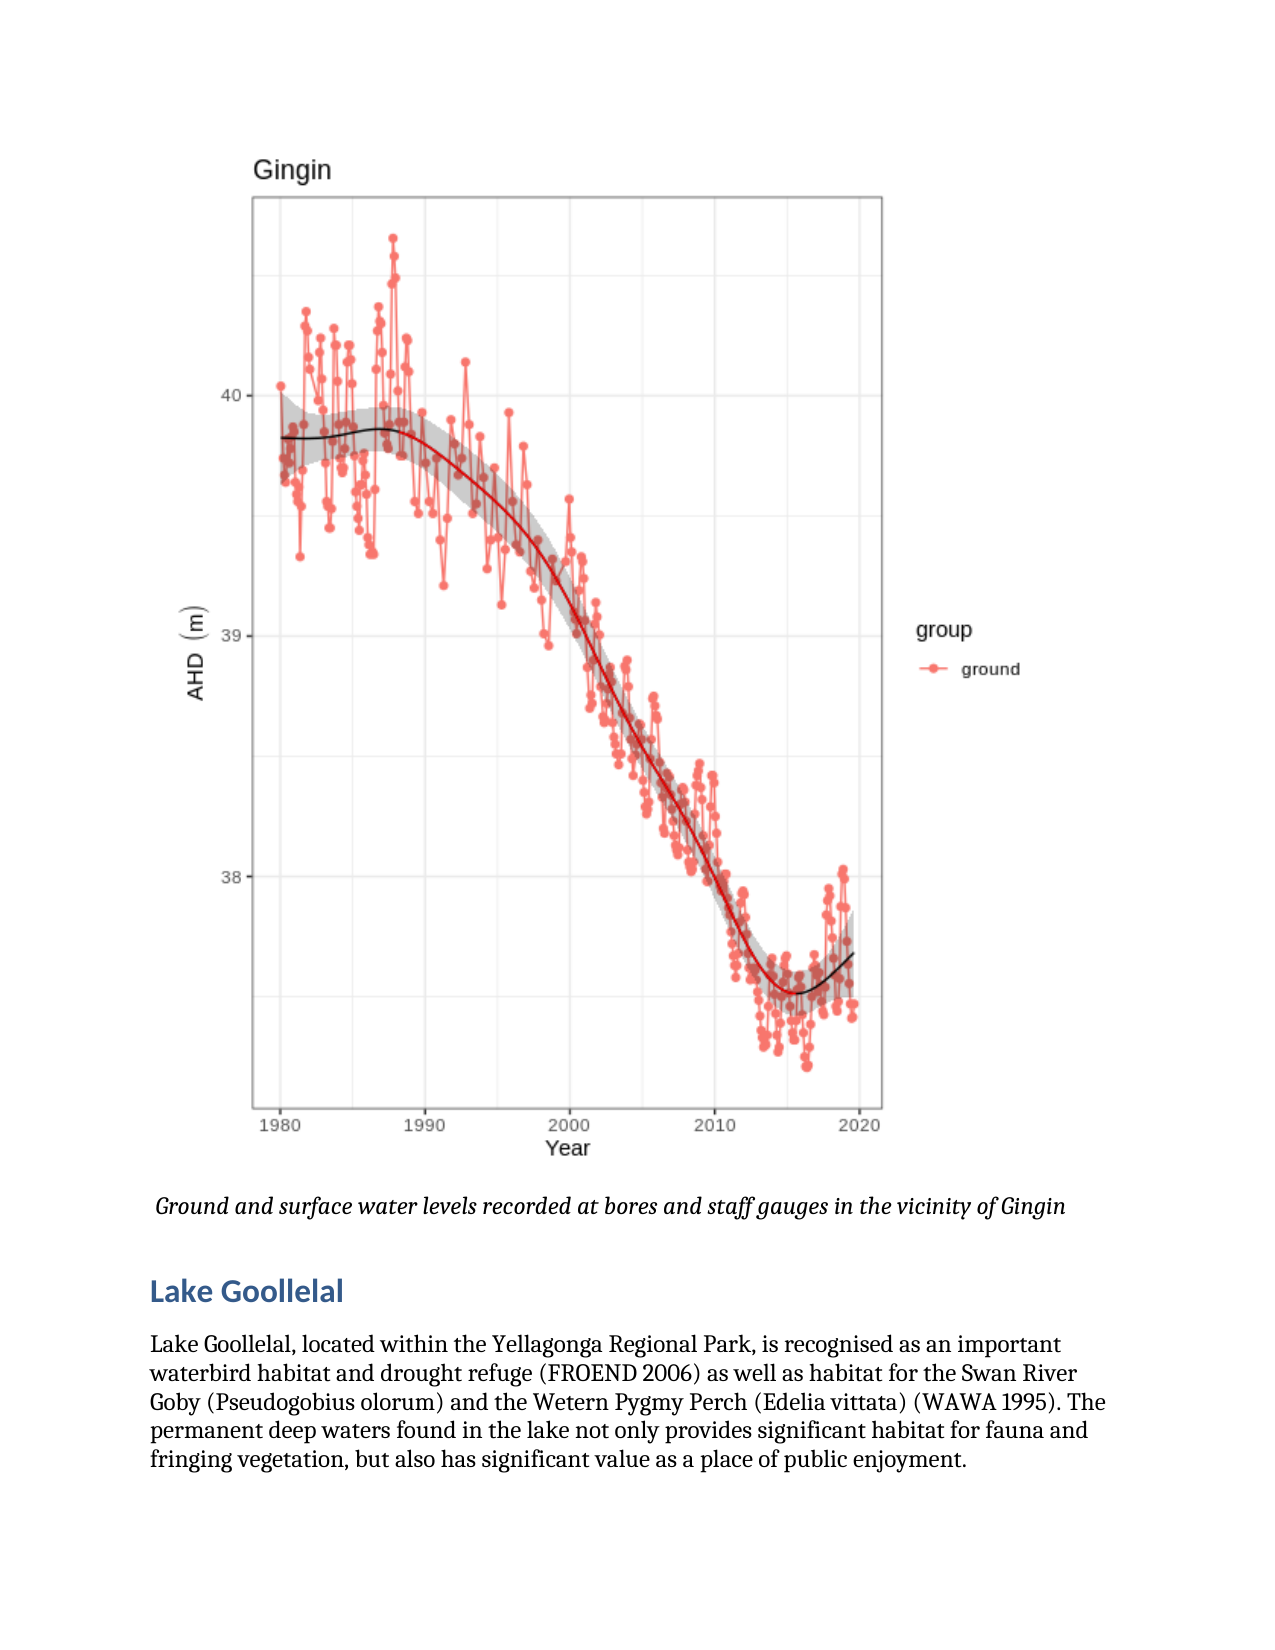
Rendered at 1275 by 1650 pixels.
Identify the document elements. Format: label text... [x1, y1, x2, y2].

text Lake Goollelal, located within the Yellagonga Regional Park, is recognised as an important waterbird habitat and drought refuge (FROEND 2006) as well as habitat for the Swan River Goby (Pseudogobius olorum) and the Wetern Pygmy Perch (Edelia vittata) (WAWA 1995). The permanent deep waters found in the lake not only provides significant habitat for fauna and fringing vegetation, but also has significant value as a place of public enjoyment. [150, 1330, 1125, 1474]
subtitle Lake Goollelal [150, 1270, 1125, 1311]
picture [168, 150, 1044, 1171]
text Ground and surface water levels recorded at bores and staff gauges in the vicinity of Gingin [150, 1192, 1125, 1220]
